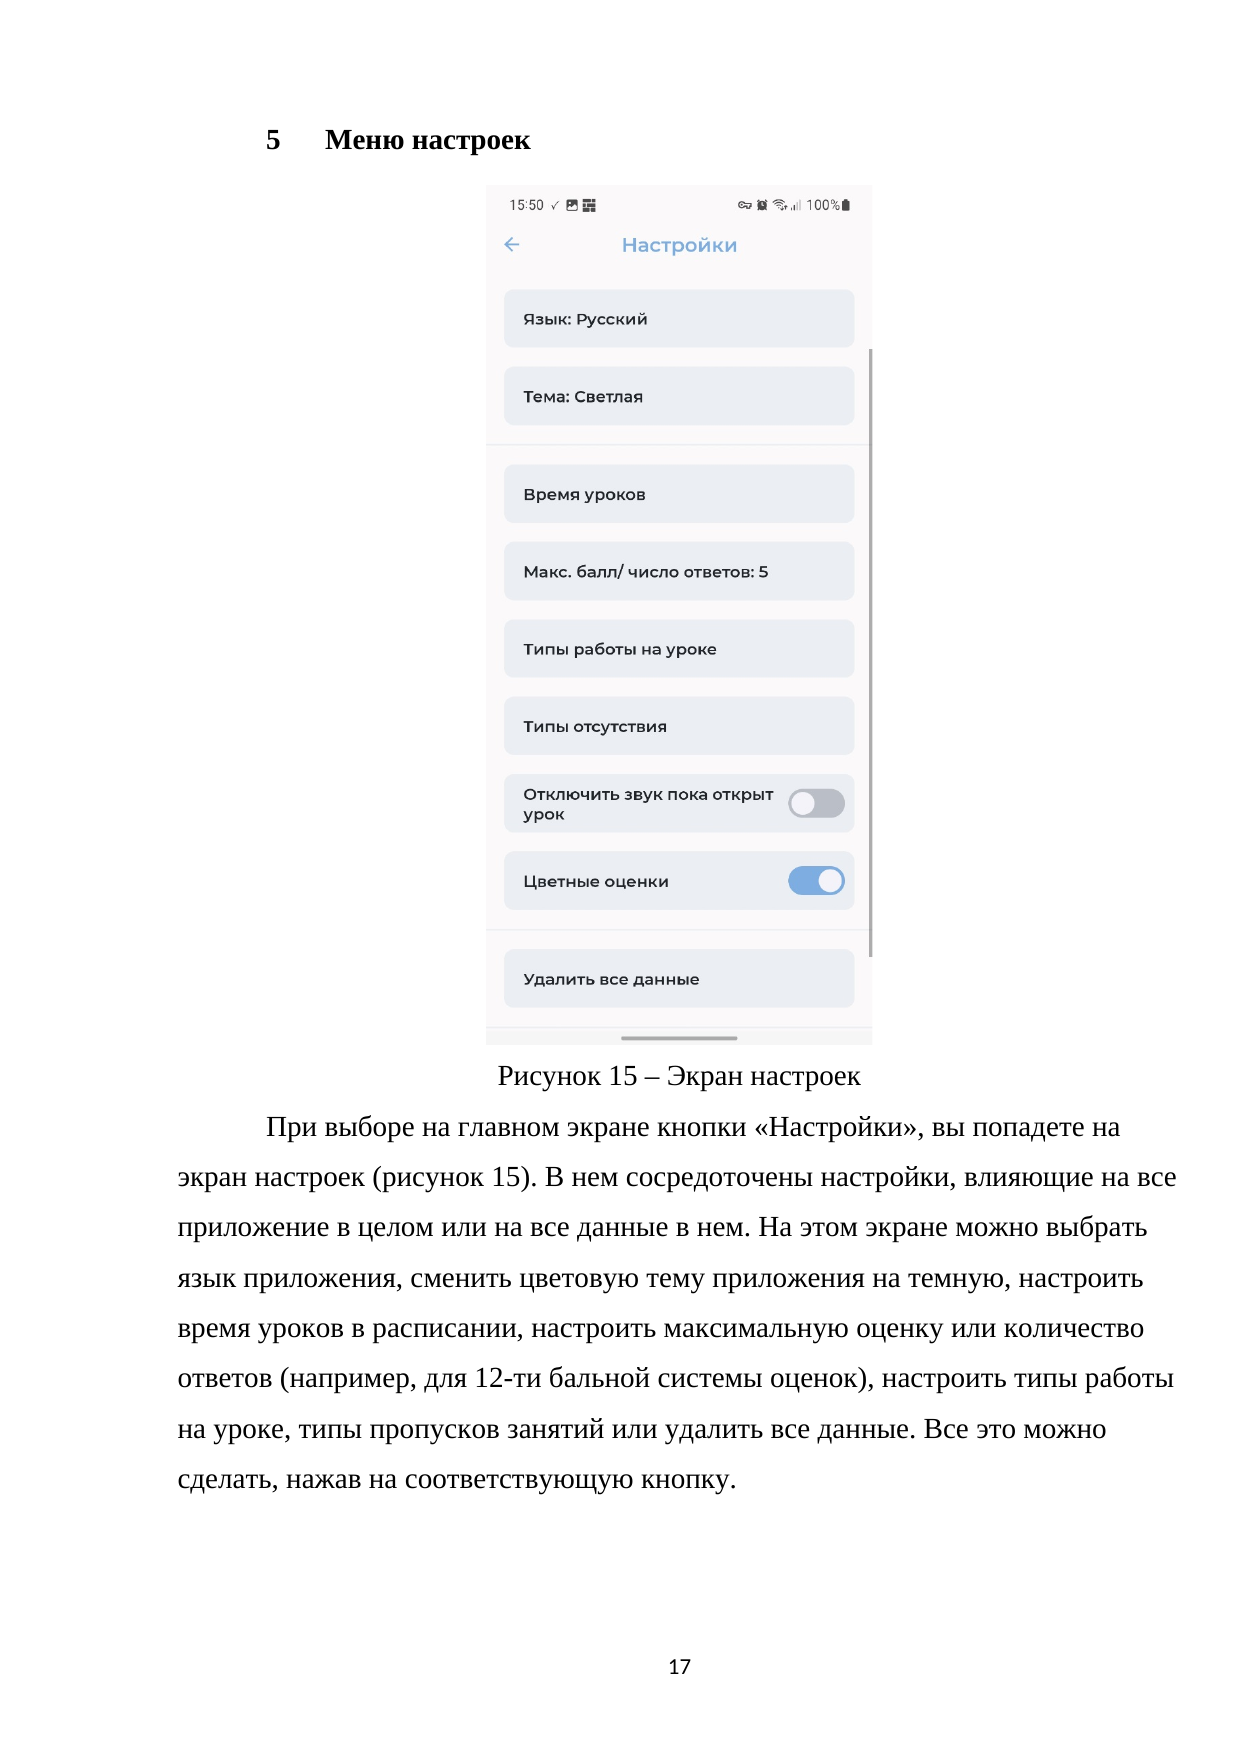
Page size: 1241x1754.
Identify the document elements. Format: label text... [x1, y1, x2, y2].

picture [486, 185, 873, 1045]
text Рисунок 15 – Экран настроек [177, 1058, 1181, 1092]
text При выборе на главном экране кнопки «Настройки», вы попадете на экран настроек (рисунок 15). В нем сосредоточены настройки, влияющие на все приложение в целом или на все данные в нем. На этом экране можно выбрать язык приложения, сменить цветовую тему приложения на темную, настроить время уроков в расписании, настроить максимальную оценку или количество ответов (например, для 12-ти бальной системы оценок), настроить типы работы на уроке, типы пропусков занятий или удалить все данные. Все это можно сделать, нажав на соответствующую кнопку. [177, 1109, 1181, 1494]
list Меню настроек [177, 122, 1181, 156]
